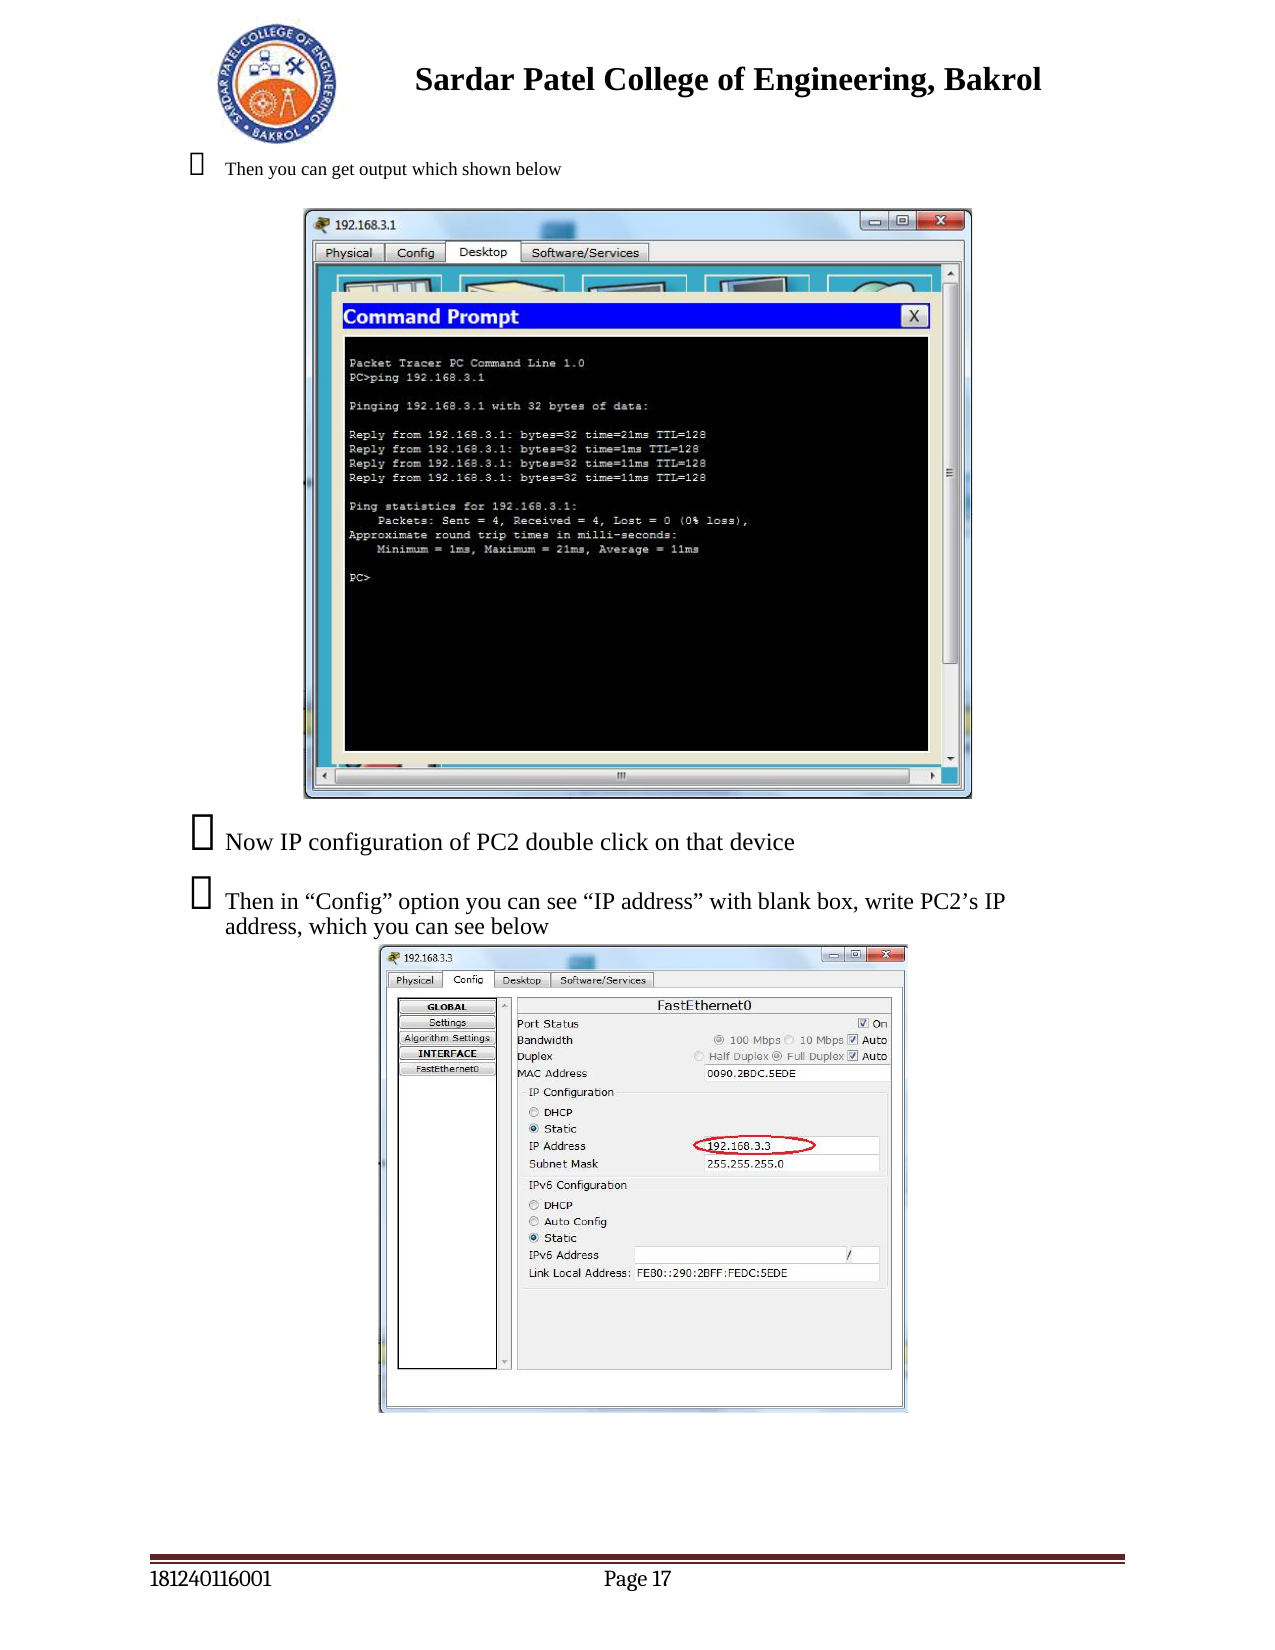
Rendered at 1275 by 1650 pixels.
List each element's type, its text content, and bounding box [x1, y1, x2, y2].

list Then in “Config” option you can see “IP address” with blank box, write PC2’s IP address, which you can see below [187, 872, 1083, 939]
picture [303, 208, 973, 797]
picture [187, 17, 367, 147]
list Then you can get output which shown below [187, 150, 1125, 182]
picture [378, 944, 908, 1413]
list Now IP configuration of PC2 double click on that device [187, 797, 1125, 865]
